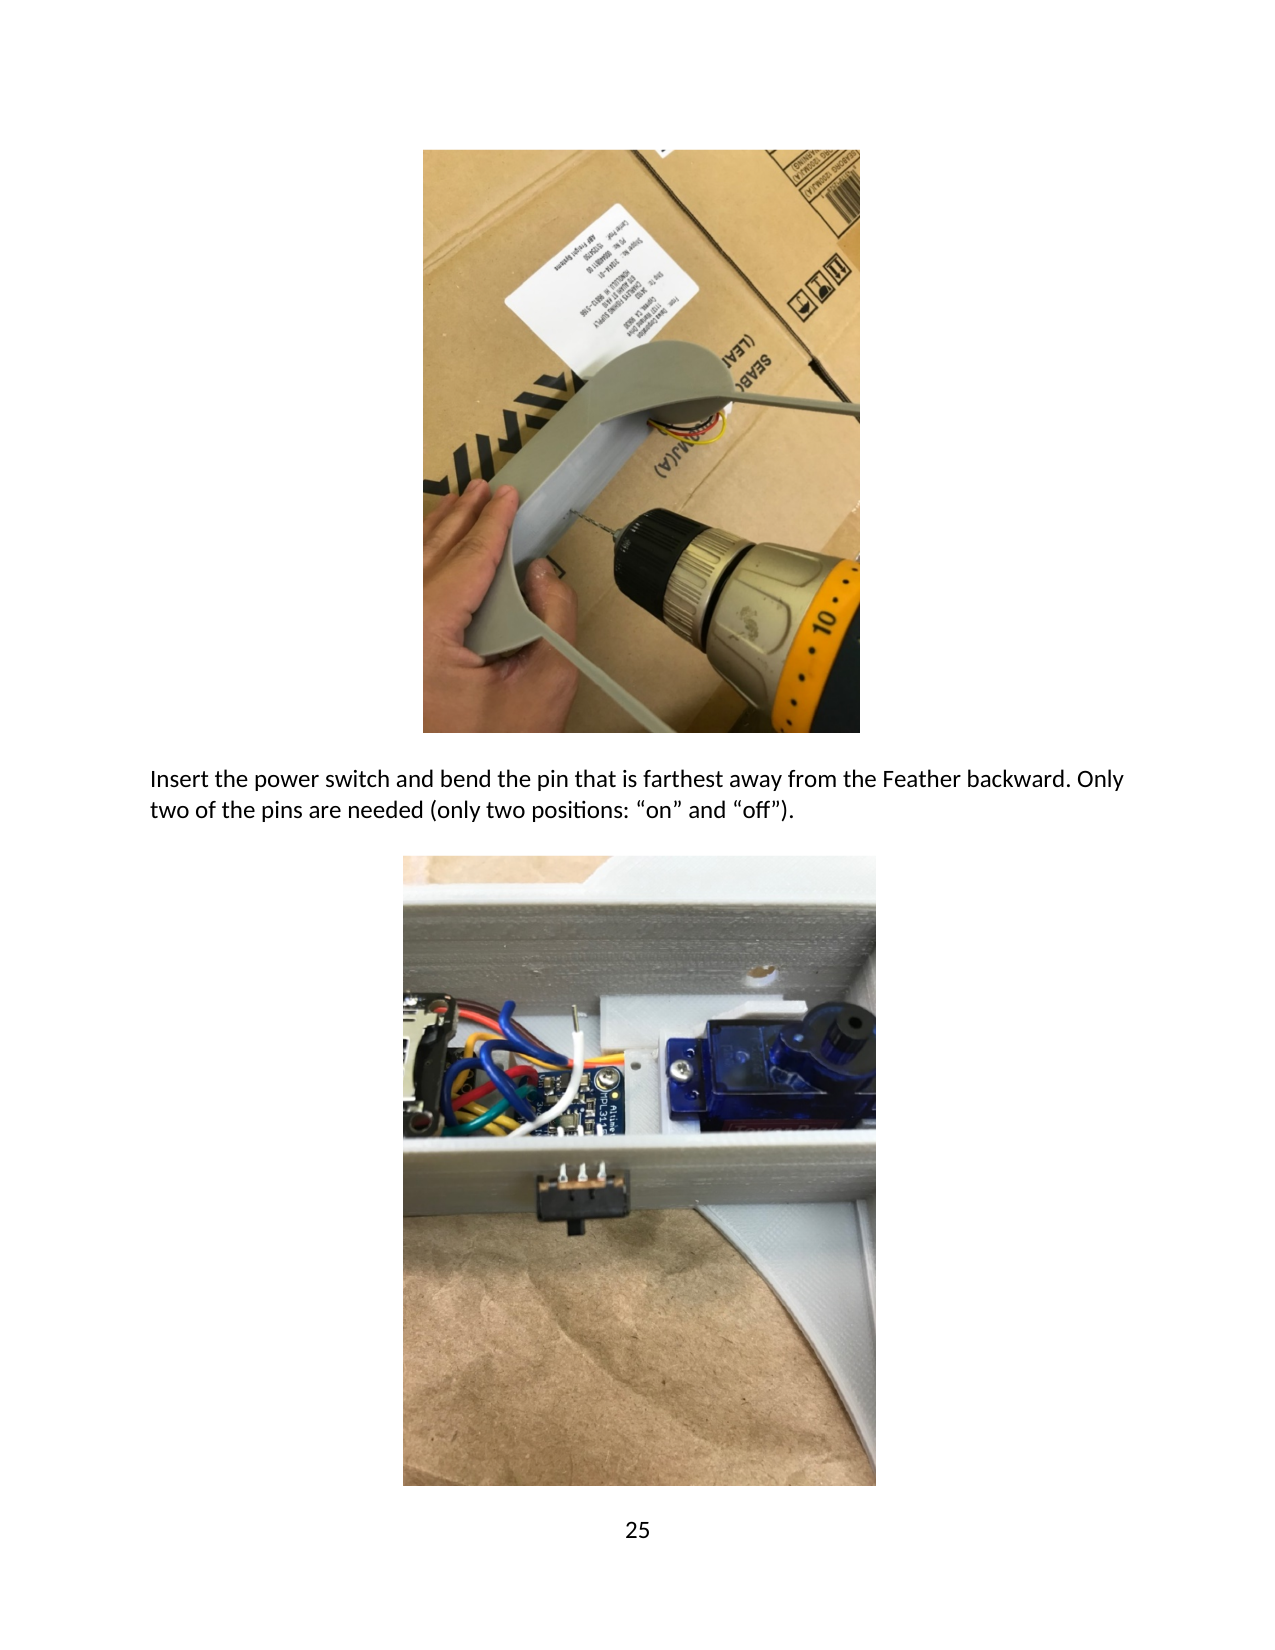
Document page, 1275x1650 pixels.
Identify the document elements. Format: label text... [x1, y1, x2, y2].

text Insert the power switch and bend the pin that is farthest away from the Feather backward. Only two of the pins are needed (only two positions: “on” and “off”). [150, 763, 1125, 824]
picture [423, 150, 860, 732]
picture [403, 856, 876, 1485]
